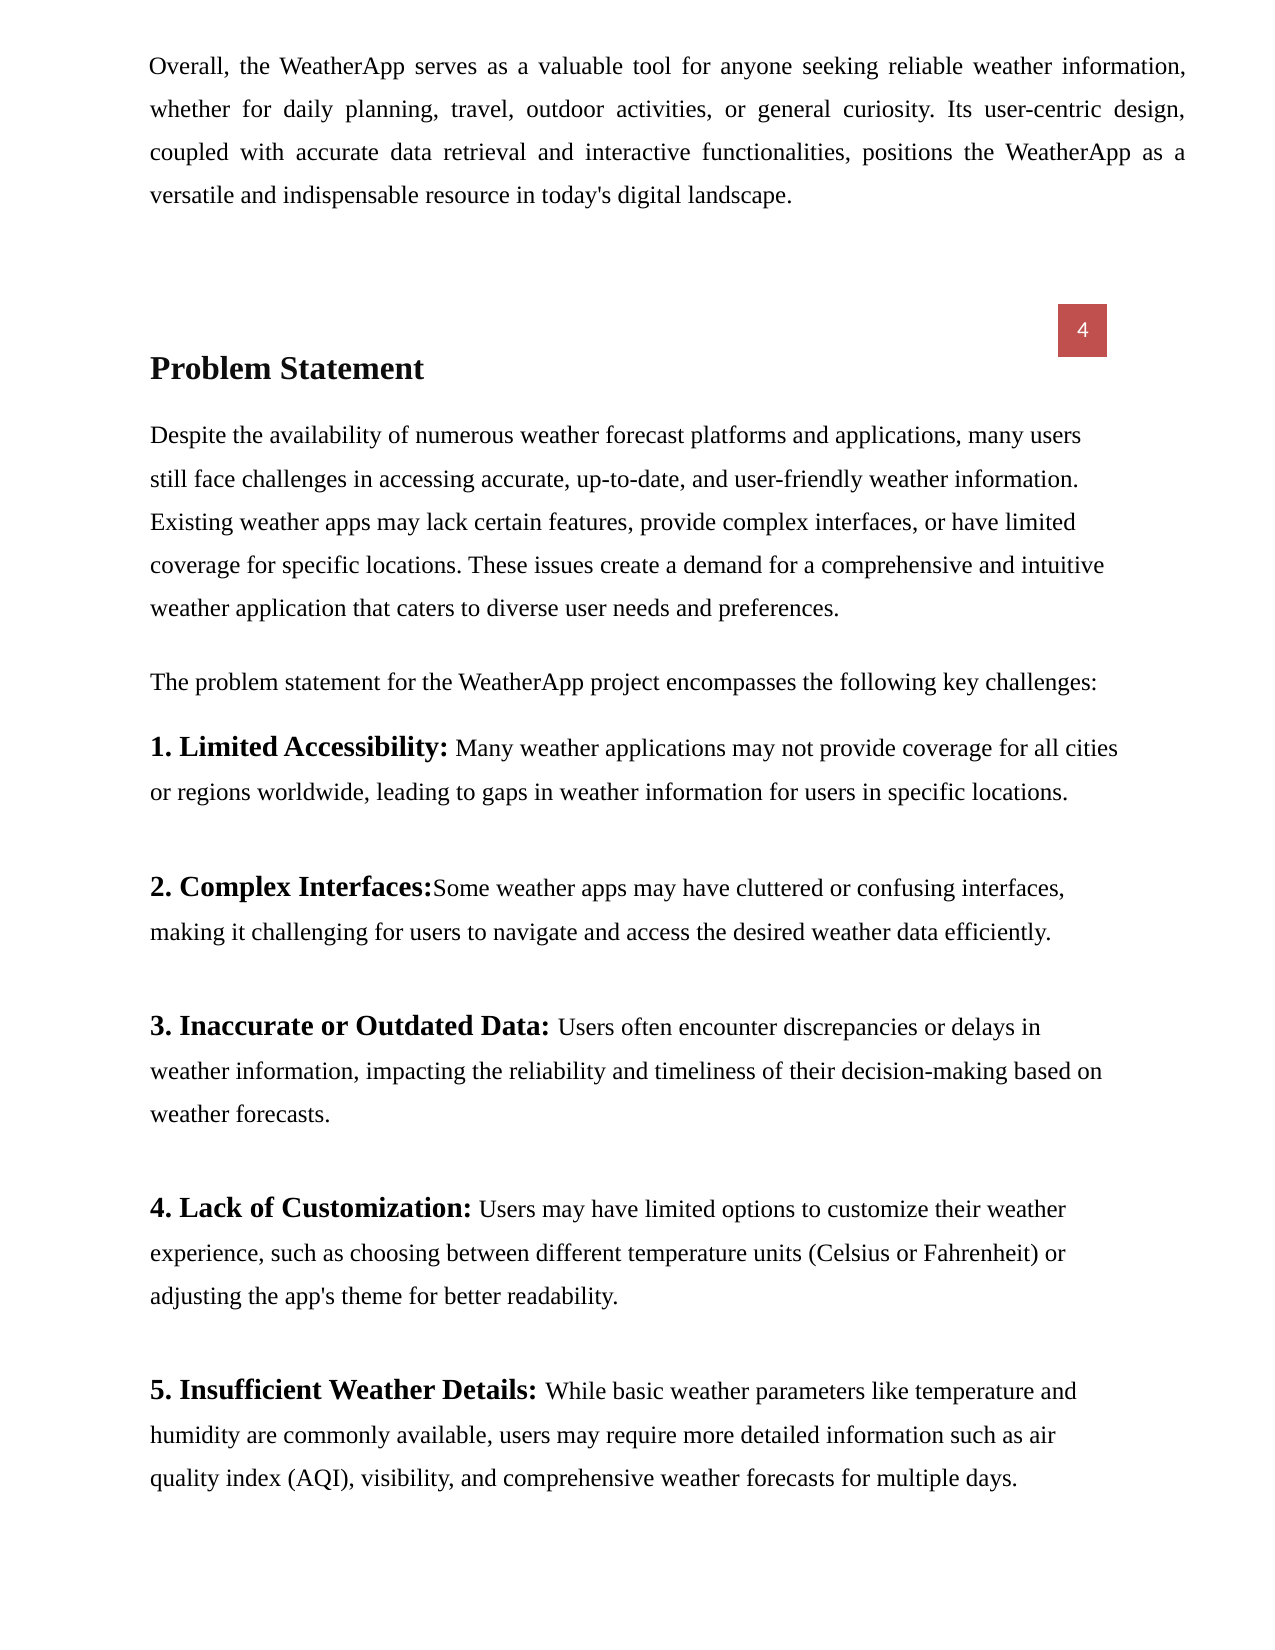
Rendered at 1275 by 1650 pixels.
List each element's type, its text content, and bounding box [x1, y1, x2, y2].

text 1. Limited Accessibility: Many weather applications may not provide coverage for all cities or regions worldwide, leading to gaps in weather information for users in specific locations. [150, 729, 1125, 806]
subtitle Problem Statement [150, 348, 1186, 386]
text The problem statement for the WeatherApp project encompasses the following key challenges: [150, 670, 1125, 696]
text 4. Lack of Customization: Users may have limited options to customize their weather experience, such as choosing between different temperature units (Celsius or Fahrenheit) or adjusting the app's theme for better readability. [150, 1190, 1125, 1310]
text 3. Inaccurate or Outdated Data: Users often encounter discrepancies or delays in weather information, impacting the reliability and timeliness of their decision-making based on weather forecasts. [150, 1008, 1125, 1128]
text 2. Complex Interfaces:Some weather apps may have cluttered or confusing interfaces, making it challenging for users to navigate and access the desired weather data efficiently. [150, 869, 1125, 945]
text Despite the availability of numerous weather forecast platforms and applications, many users still face challenges in accessing accurate, up-to-date, and user-friendly weather information. Existing weather apps may lack certain features, provide complex interfaces, or have limited coverage for specific locations. These issues create a demand for a comprehensive and intuitive weather application that caters to diverse user needs and preferences. [150, 421, 1125, 622]
text Overall, the WeatherApp serves as a valuable tool for anyone seeking reliable weather information, whether for daily planning, travel, outdoor activities, or general curiosity. Its user-centric design, coupled with accurate data retrieval and interactive functionalities, positions the WeatherApp as a versatile and indispensable resource in today's digital landscape. [148, 51, 1187, 209]
table_header 4 [1058, 304, 1107, 357]
text 5. Insufficient Weather Details: While basic weather parameters like temperature and humidity are commonly available, users may require more detailed information such as air quality index (AQI), visibility, and comprehensive weather forecasts for multiple days. [150, 1372, 1125, 1492]
